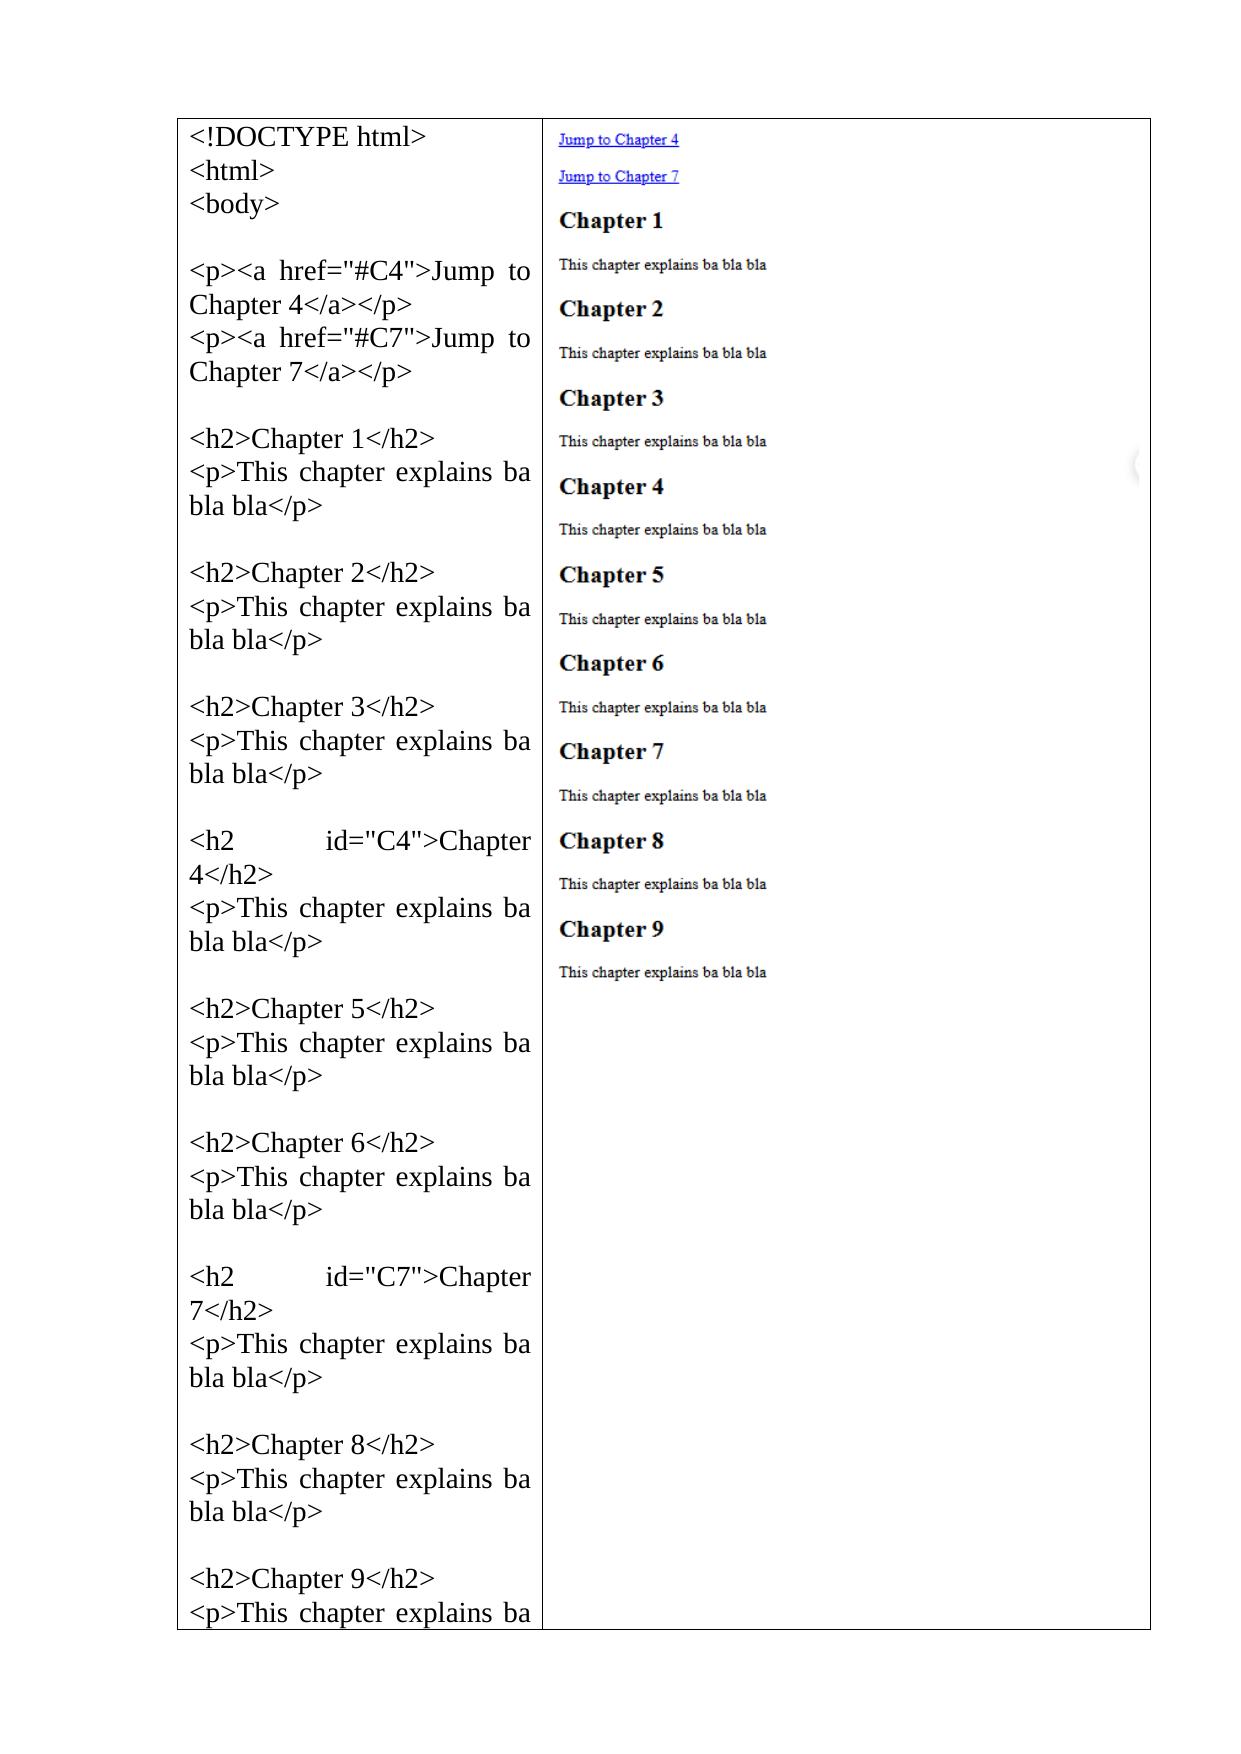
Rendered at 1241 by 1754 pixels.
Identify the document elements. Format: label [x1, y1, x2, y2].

table_cell [543, 119, 1150, 1628]
table_cell [178, 119, 542, 1628]
picture [553, 119, 1140, 986]
